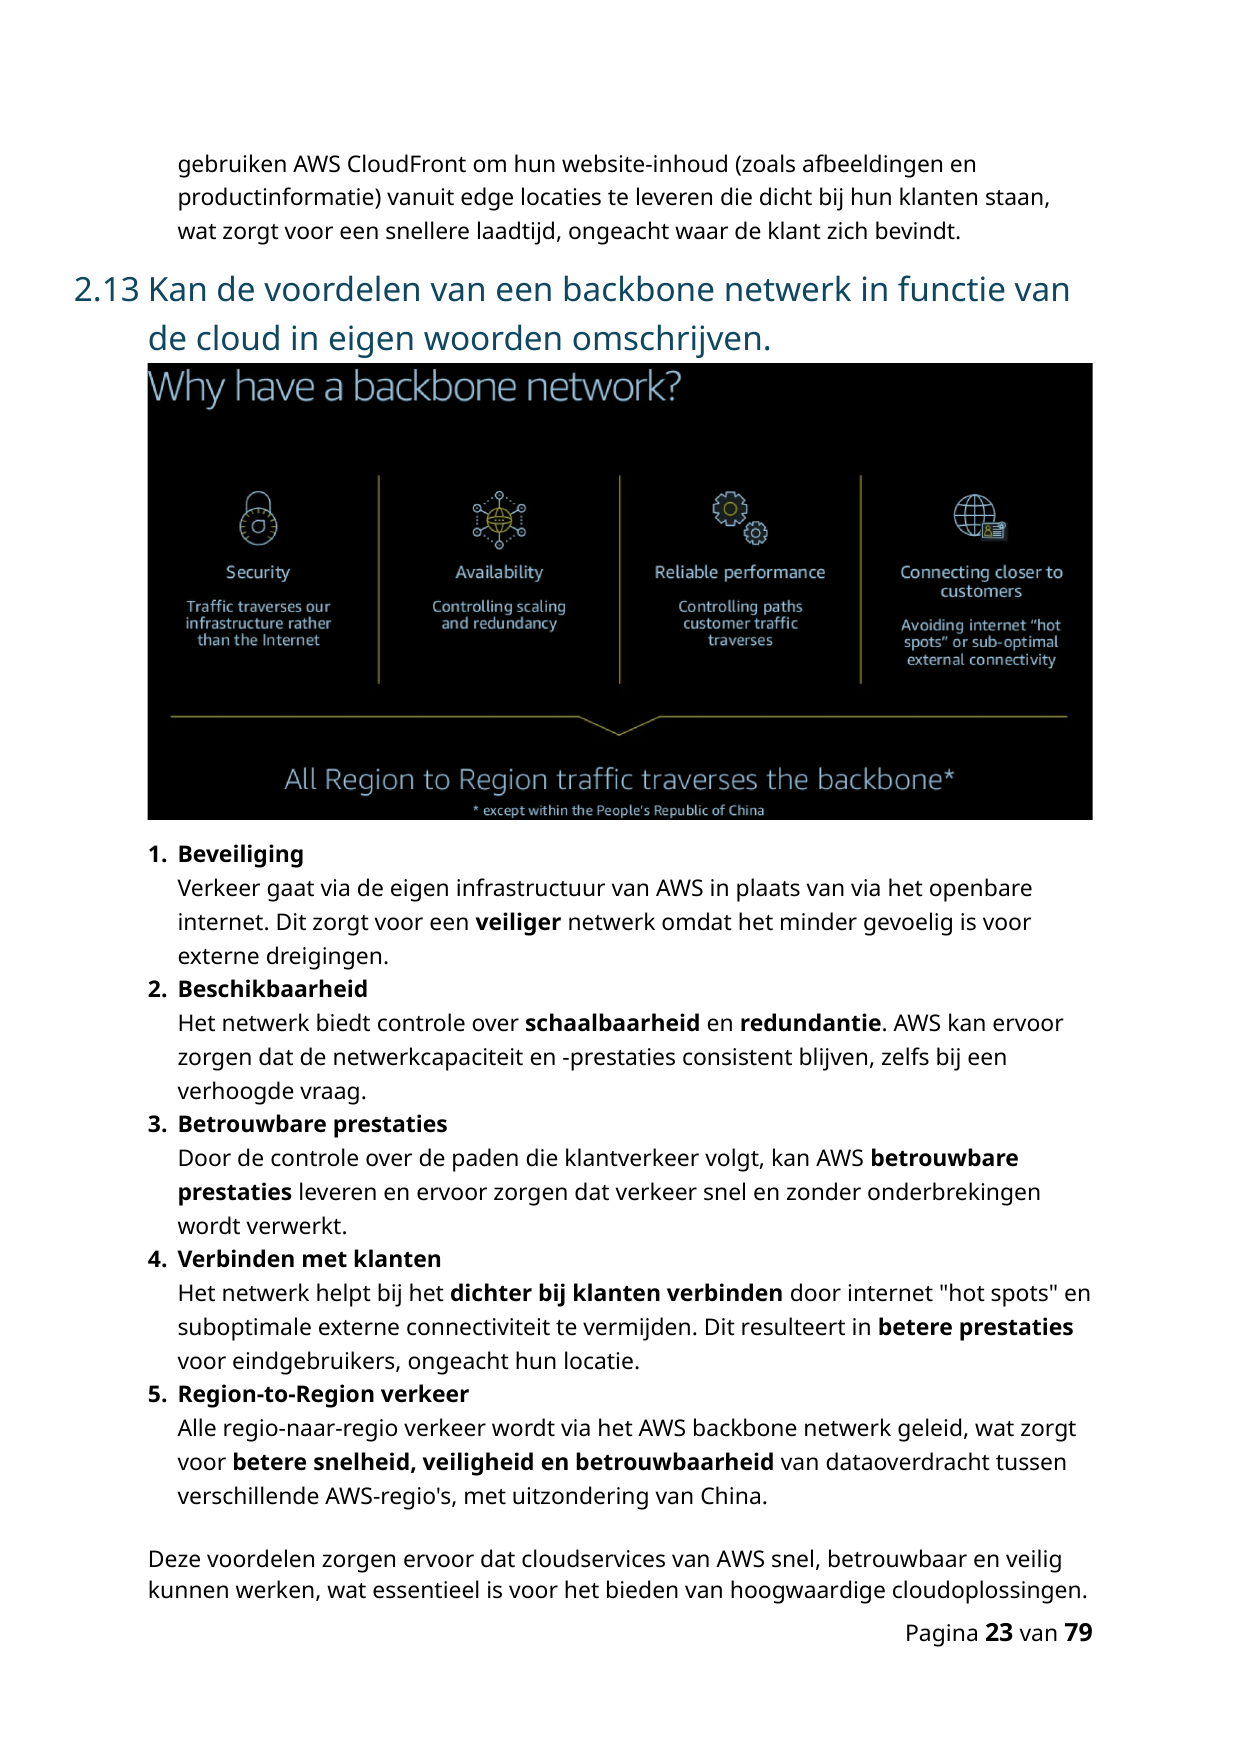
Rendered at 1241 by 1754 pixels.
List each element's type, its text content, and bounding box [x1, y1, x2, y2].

text Deze voordelen zorgen ervoor dat cloudservices van AWS snel, betrouwbaar en veilig kunnen werken, wat essentieel is voor het bieden van hoogwaardige cloudoplossingen. [148, 1543, 1093, 1605]
subtitle Kan de voordelen van een backbone netwerk in functie van de cloud in eigen woorden omschrijven. [74, 266, 1093, 360]
list Region-to-Region verkeer Alle regio-naar-regio verkeer wordt via het AWS backbone netwerk geleid, wat zorgt voor betere snelheid, veiligheid en betrouwbaarheid van dataoverdracht tussen verschillende AWS-regio's, met uitzondering van China. [148, 1378, 1093, 1511]
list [148, 148, 1093, 246]
list Beschikbaarheid Het netwerk biedt controle over schaalbaarheid en redundantie. AWS kan ervoor zorgen dat de netwerkcapaciteit en -prestaties consistent blijven, zelfs bij een verhoogde vraag. [148, 973, 1093, 1106]
picture [147, 363, 1093, 820]
list Beveiliging Verkeer gaat via de eigen infrastructuur van AWS in plaats van via het openbare internet. Dit zorgt voor een veiliger netwerk omdat het minder gevoelig is voor externe dreigingen. [148, 838, 1093, 971]
list Verbinden met klanten Het netwerk helpt bij het dichter bij klanten verbinden door internet "hot spots" en suboptimale externe connectiviteit te vermijden. Dit resulteert in betere prestaties voor eindgebruikers, ongeacht hun locatie. [148, 1243, 1093, 1376]
list Betrouwbare prestaties Door de controle over de paden die klantverkeer volgt, kan AWS betrouwbare prestaties leveren en ervoor zorgen dat verkeer snel en zonder onderbrekingen wordt verwerkt. [148, 1108, 1093, 1241]
